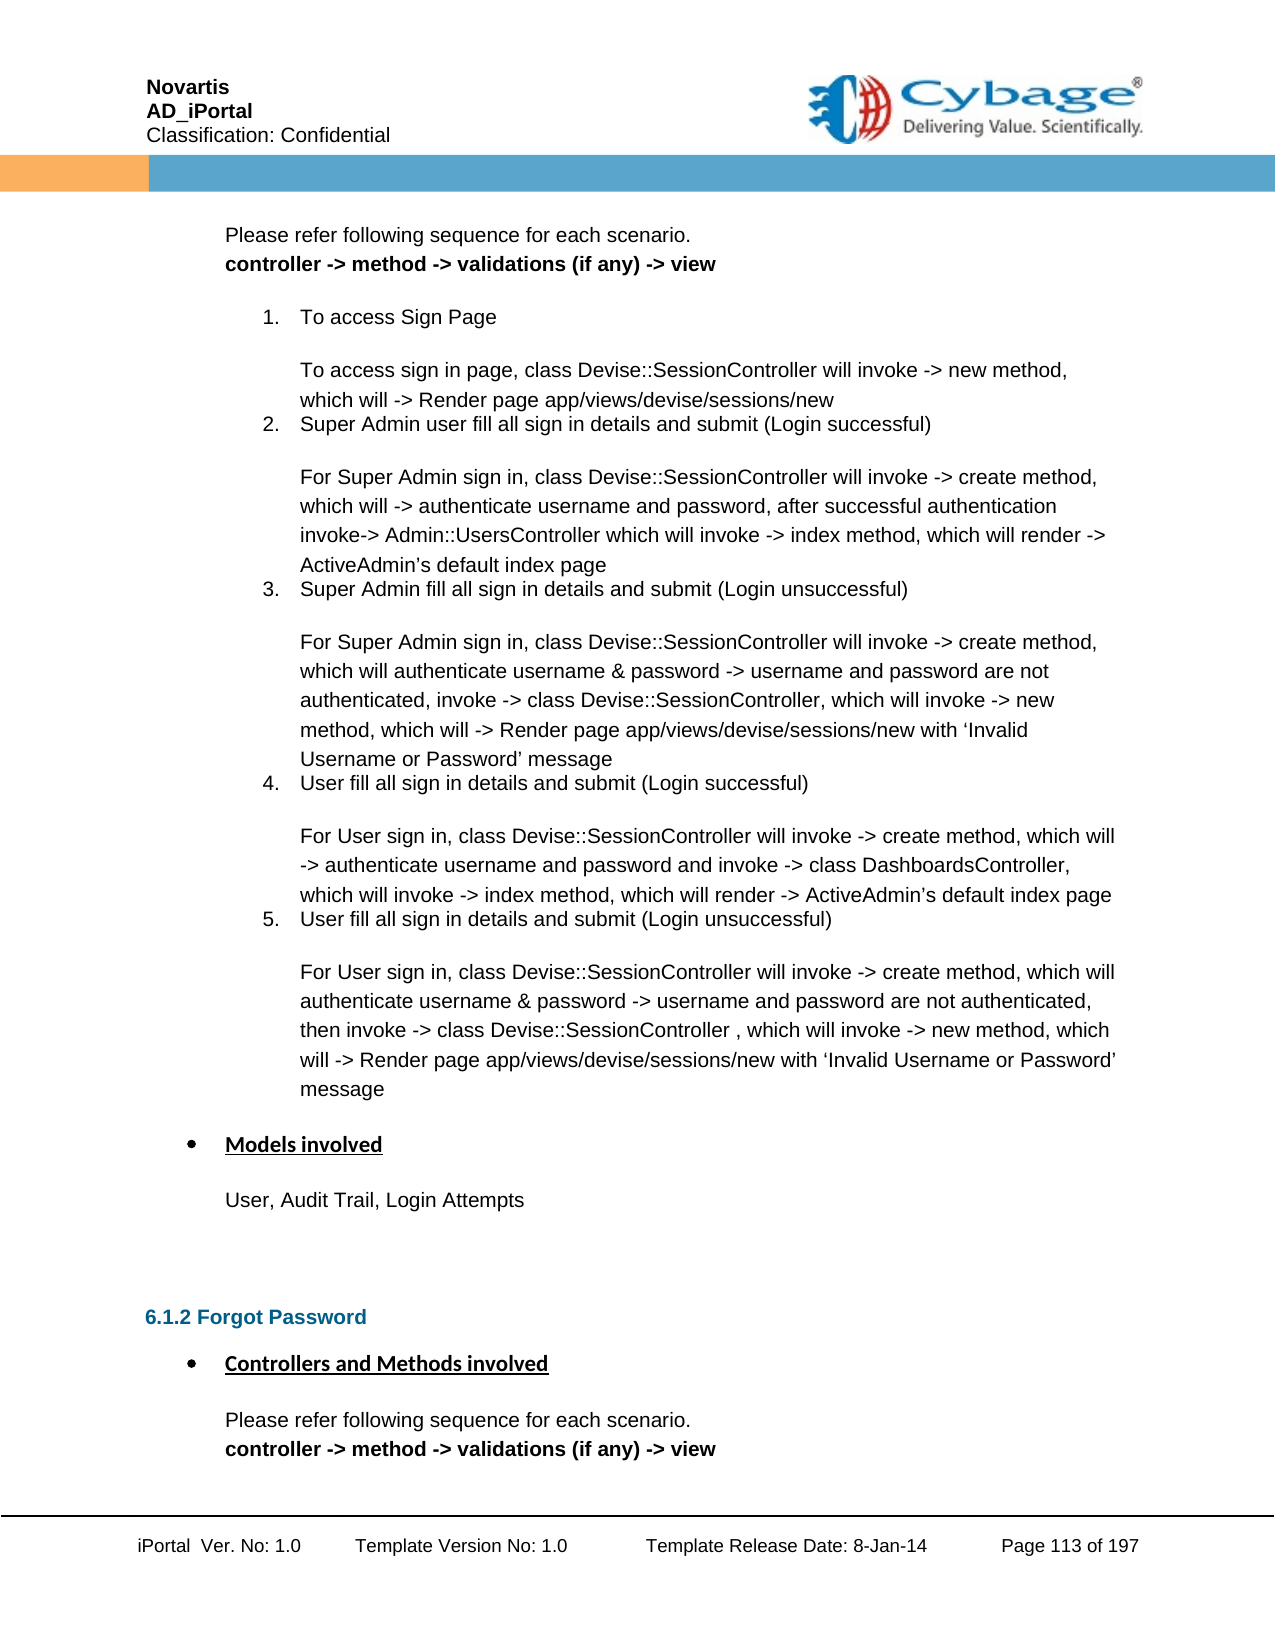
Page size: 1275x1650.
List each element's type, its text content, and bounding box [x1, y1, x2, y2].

text controller -> method -> validations (if any) -> view [225, 246, 1125, 276]
list Controllers and Methods involved [187, 1349, 1125, 1377]
list Super Admin fill all sign in details and submit (Login unsuccessful) [262, 576, 1125, 600]
list User fill all sign in details and submit (Login successful) [262, 771, 1125, 794]
list User fill all sign in details and submit (Login unsuccessful) [262, 906, 1125, 930]
text For User sign in, class Devise::SessionController will invoke -> create method, which will -> authenticate username and password and invoke -> class DashboardsController, which will invoke -> index method, which will render -> ActiveAdmin’s default index page [300, 819, 1125, 906]
text User, Audit Trail, Login Attempts [150, 1183, 1125, 1212]
text controller -> method -> validations (if any) -> view [225, 1432, 1125, 1461]
picture [808, 75, 1143, 144]
list Models involved [187, 1130, 1125, 1158]
list To access Sign Page [262, 305, 1125, 329]
text Please refer following sequence for each scenario. [225, 217, 1125, 246]
text Please refer following sequence for each scenario. [225, 1402, 1125, 1432]
text For Super Admin sign in, class Devise::SessionController will invoke -> create method, which will -> authenticate username and password, after successful authentication invoke-> Admin::UsersController which will invoke -> index method, which will render -> ActiveAdmin’s default index page [300, 460, 1125, 576]
subtitle Forgot Password [197, 1299, 1125, 1328]
list Super Admin user fill all sign in details and submit (Login successful) [262, 411, 1125, 435]
text For Super Admin sign in, class Devise::SessionController will invoke -> create method, which will authenticate username & password -> username and password are not authenticated, invoke -> class Devise::SessionController, which will invoke -> new method, which will -> Render page app/views/devise/sessions/new with ‘Invalid Username or Password’ message [300, 625, 1125, 771]
text To access sign in page, class Devise::SessionController will invoke -> new method, which will -> Render page app/views/devise/sessions/new [300, 353, 1125, 411]
text For User sign in, class Devise::SessionController will invoke -> create method, which will authenticate username & password -> username and password are not authenticated, then invoke -> class Devise::SessionController , which will invoke -> new method, which will -> Render page app/views/devise/sessions/new with ‘Invalid Username or Password’ message [300, 955, 1125, 1101]
